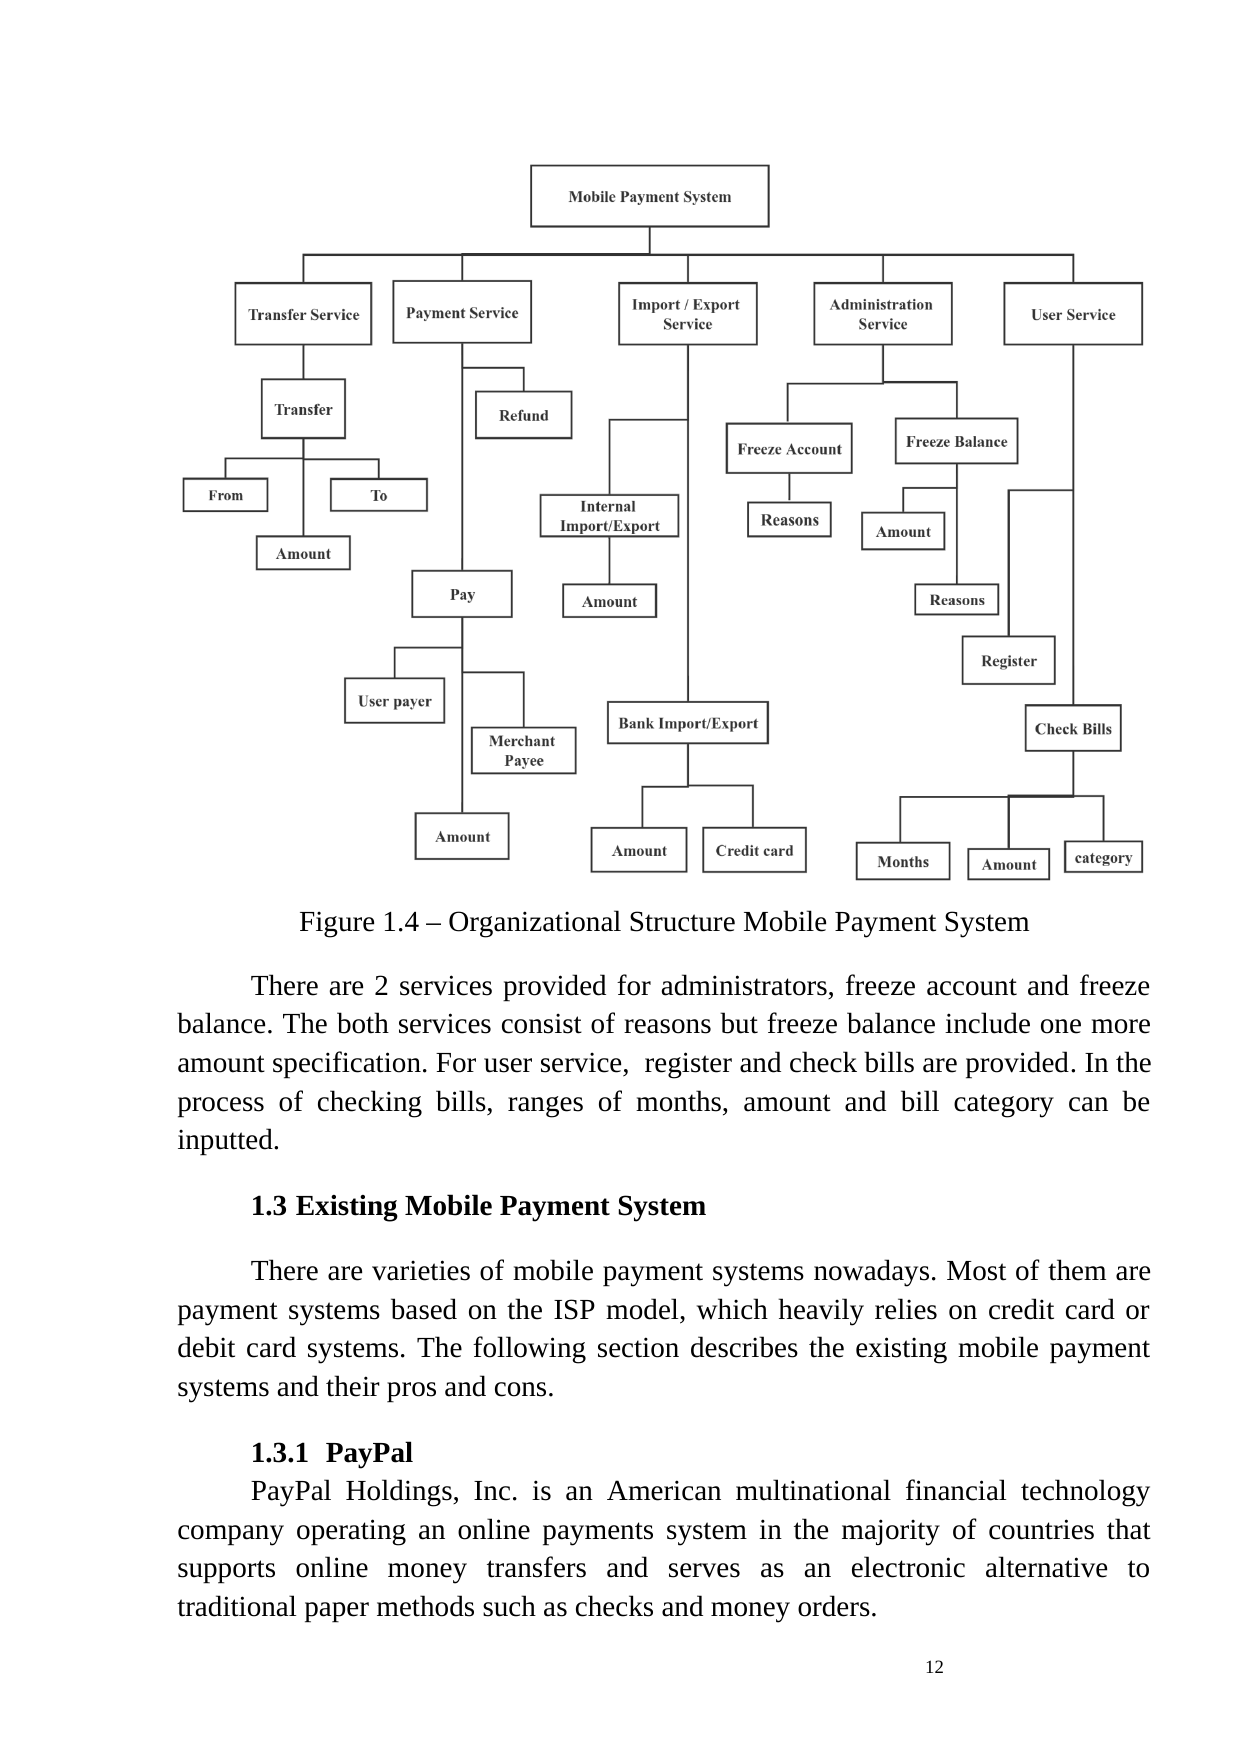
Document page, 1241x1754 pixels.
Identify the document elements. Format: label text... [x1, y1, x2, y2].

text PayPal Holdings, Inc. is an American multinational financial technology company operating an online payments system in the majority of countries that supports online money transfers and serves as an electronic alternative to traditional paper methods such as checks and money orders. [177, 1473, 1152, 1622]
text There are varieties of mobile payment systems nowadays. Most of them are payment systems based on the ISP model, which heavily relies on credit card or debit card systems. The following section describes the existing mobile payment systems and their pros and cons. [177, 1253, 1152, 1403]
picture [177, 158, 1151, 886]
text Figure 1.4 – Organizational Structure Mobile Payment System [177, 904, 1152, 938]
text There are 2 services provided for administrators, freeze account and freeze balance. The both services consist of reasons but freeze balance include one more amount specification. For user service, register and check bills are provided. In the process of checking bills, ranges of months, amount and bill category can be inputted. [177, 968, 1152, 1156]
subtitle PayPal [251, 1435, 1152, 1468]
subtitle Existing Mobile Payment System [251, 1188, 1152, 1221]
